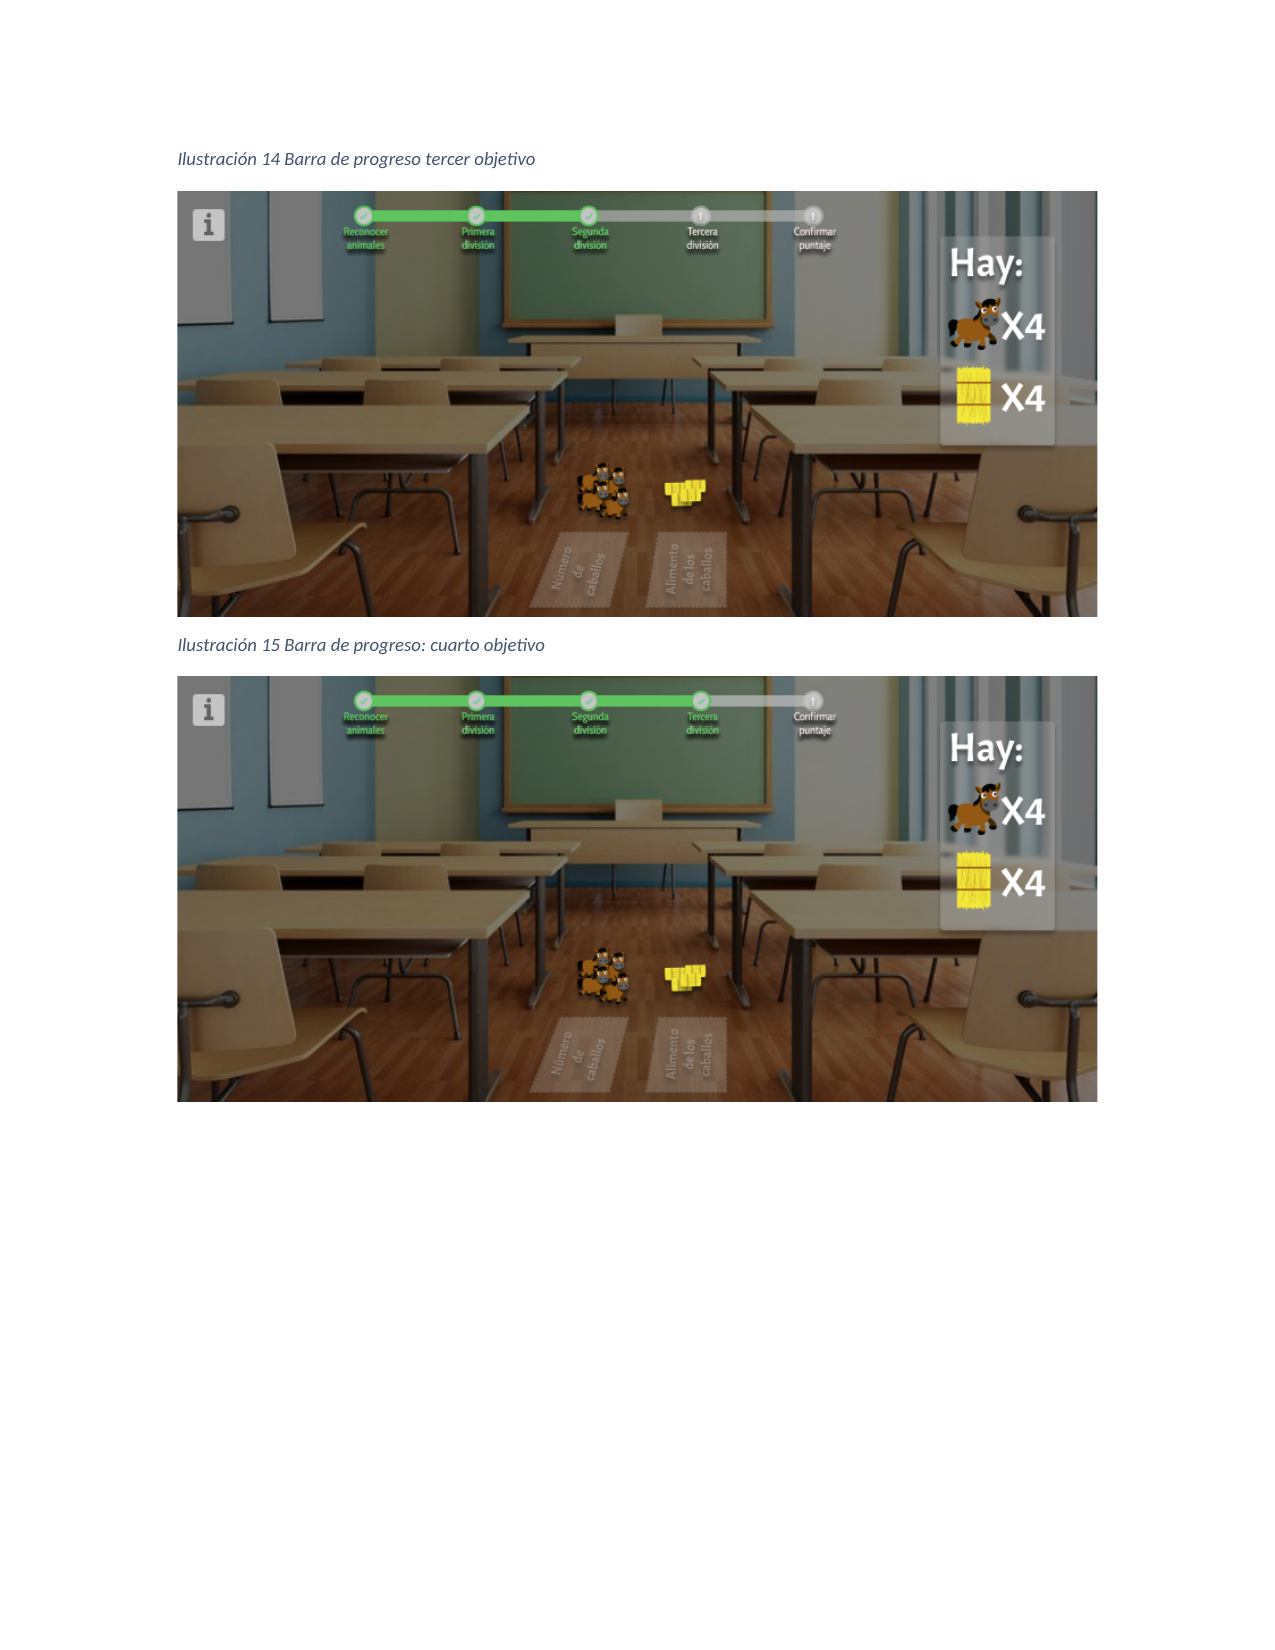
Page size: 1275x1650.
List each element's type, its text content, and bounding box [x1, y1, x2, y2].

text Ilustración 15 Barra de progreso: cuarto objetivo [177, 633, 1098, 656]
text Ilustración 14 Barra de progreso tercer objetivo [177, 148, 1098, 171]
picture [177, 676, 1098, 1102]
picture [177, 191, 1098, 617]
